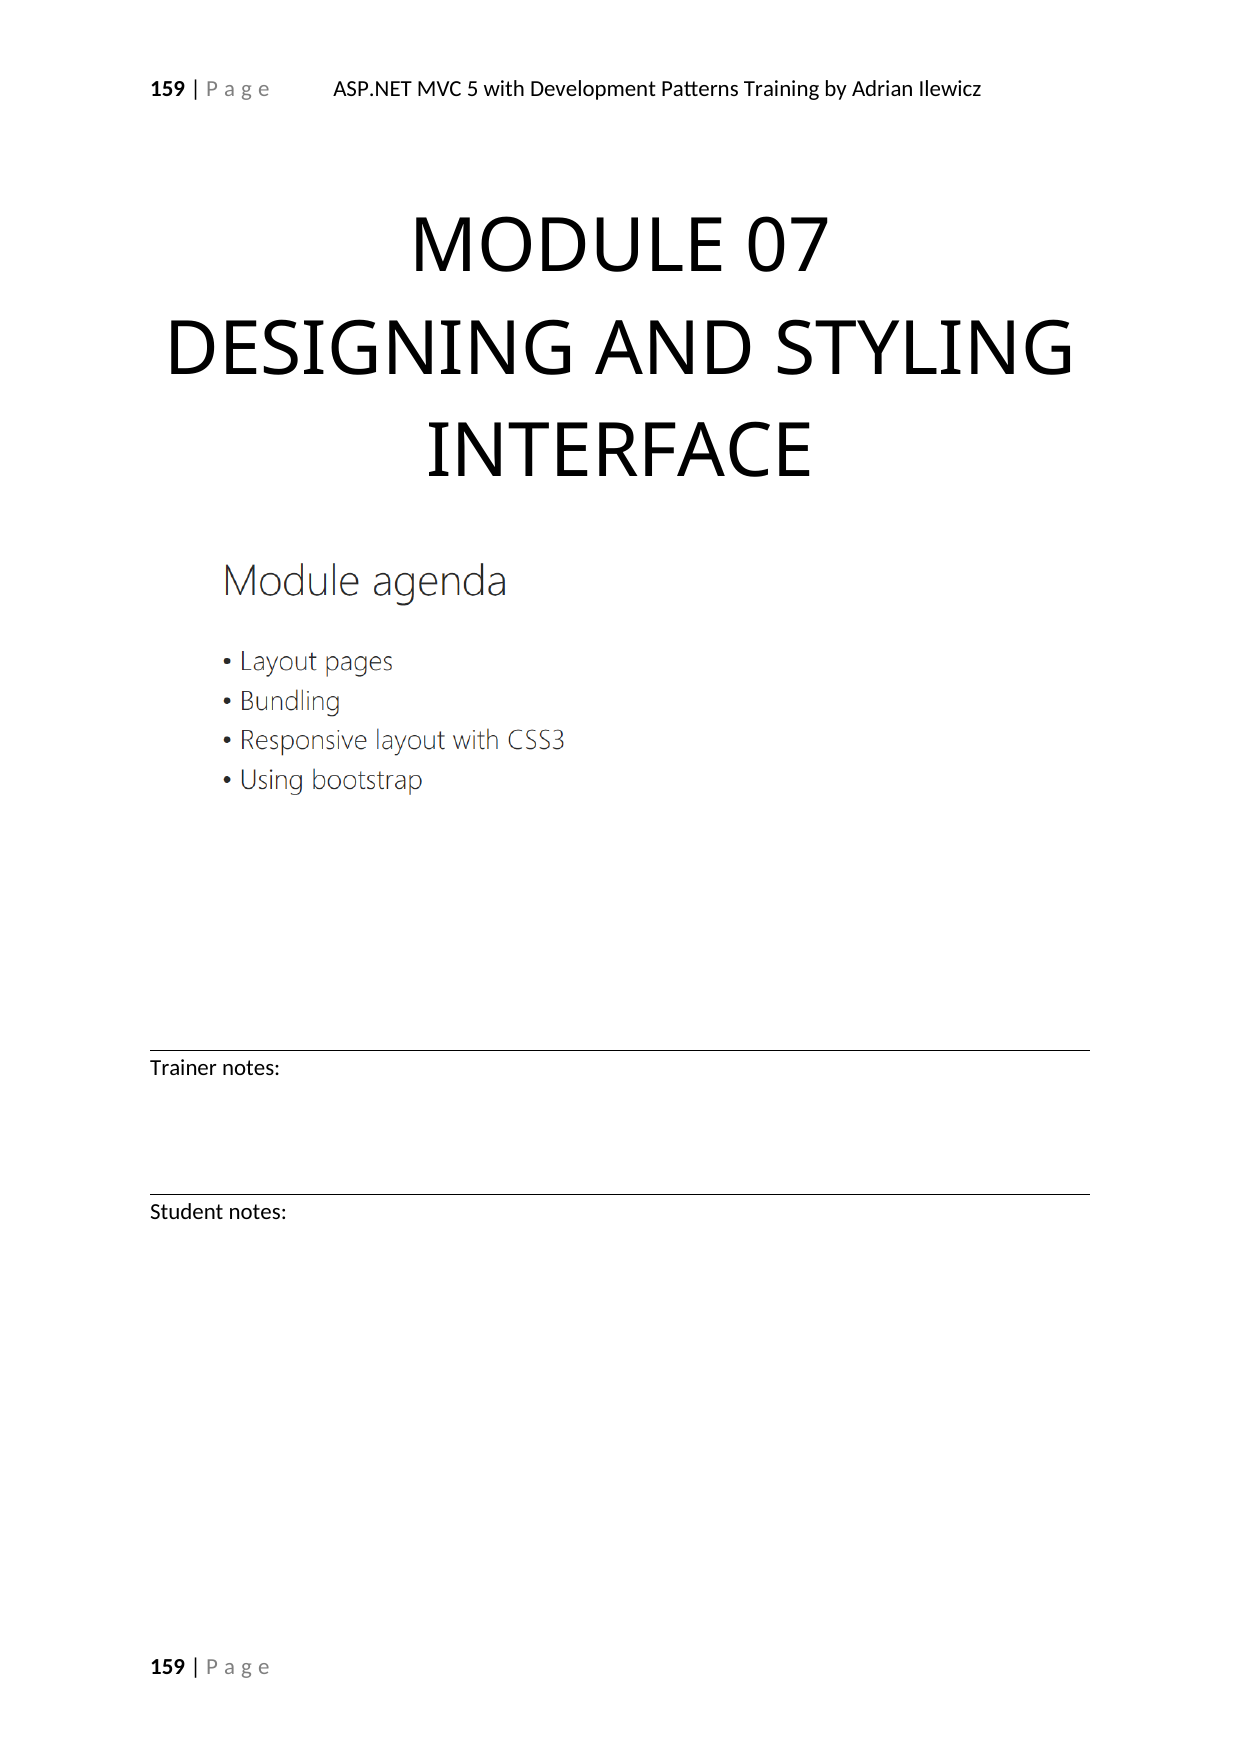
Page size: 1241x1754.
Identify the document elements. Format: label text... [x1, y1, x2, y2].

picture [150, 502, 1091, 1032]
text Trainer notes: [150, 1051, 1090, 1081]
subtitle Module 07 Designing And Styling Interface [150, 192, 1090, 498]
text Student notes: [150, 1195, 1090, 1225]
